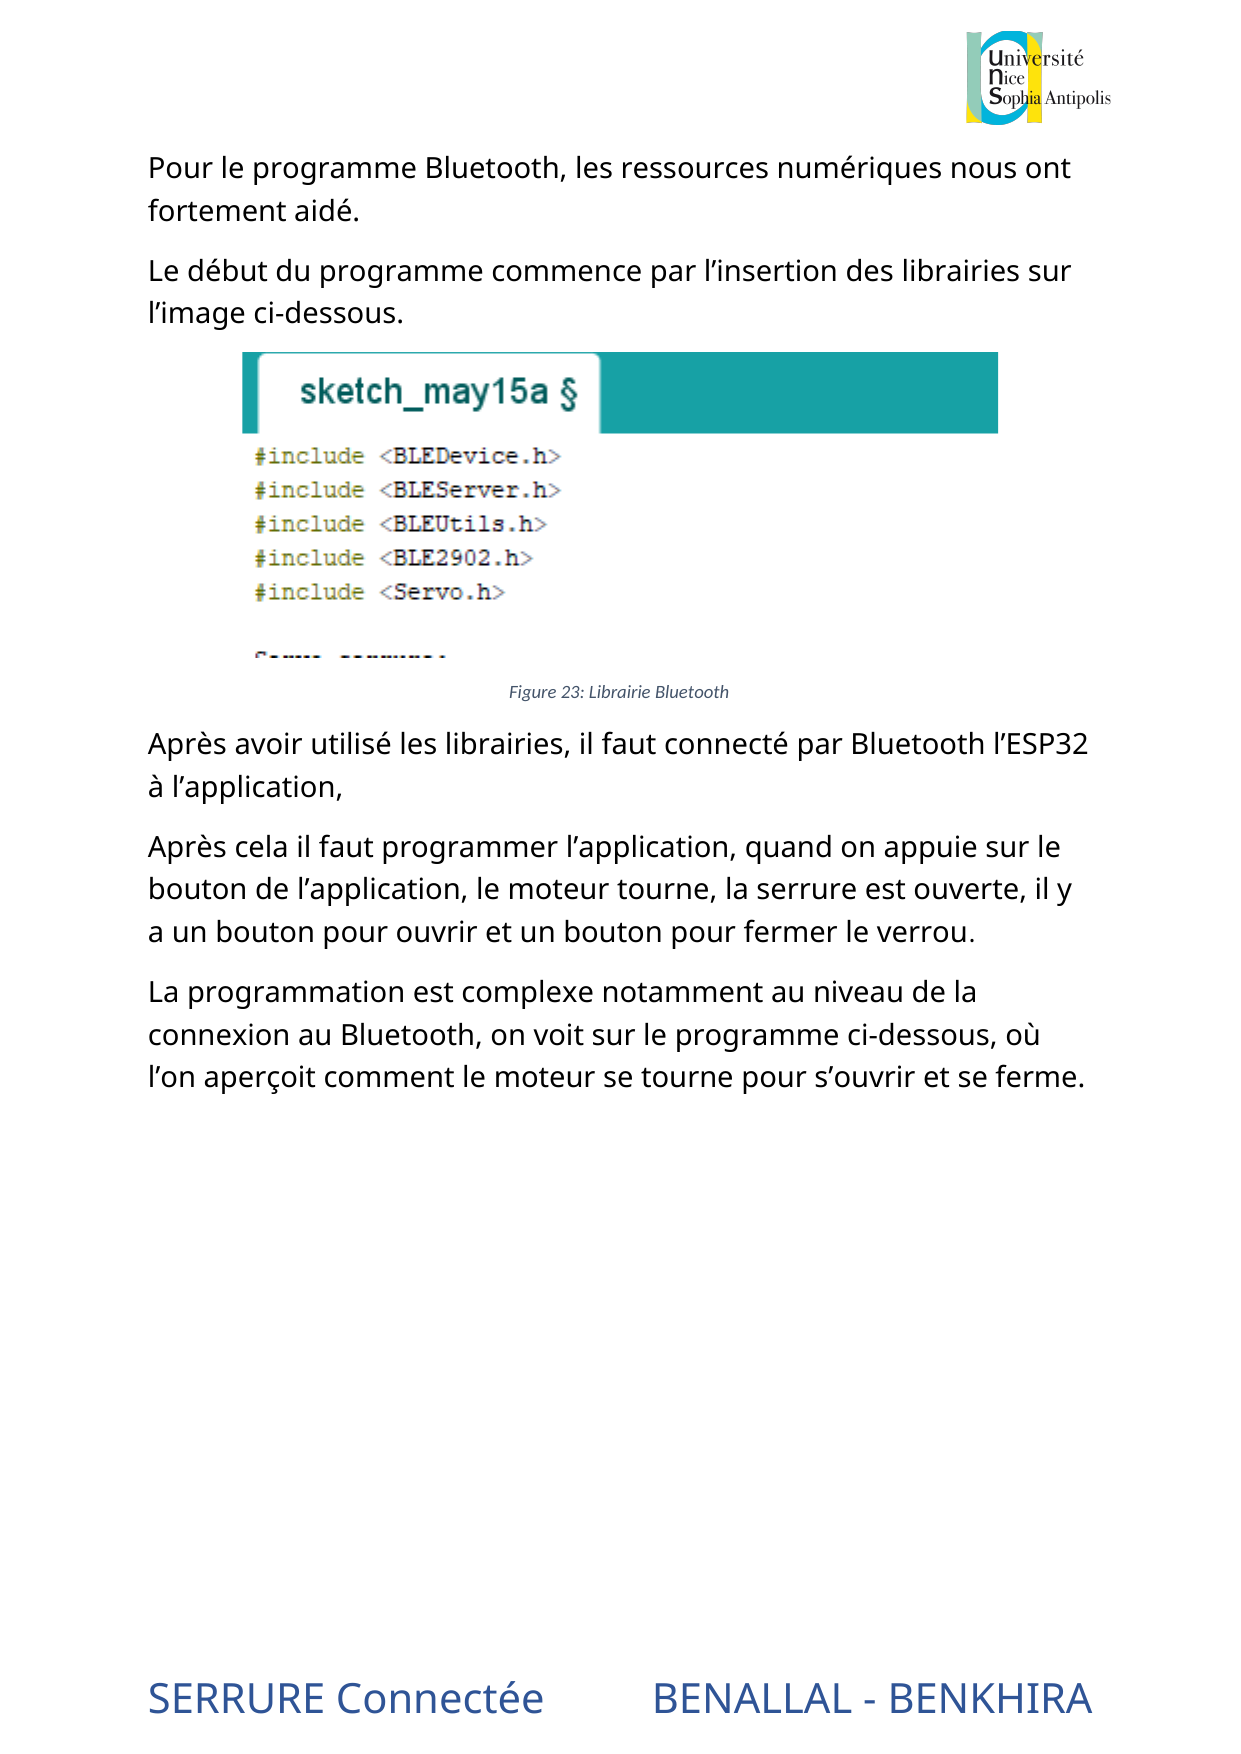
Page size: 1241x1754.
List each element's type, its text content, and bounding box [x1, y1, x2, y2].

picture [966, 31, 1111, 125]
picture [242, 352, 999, 658]
subtitle Pour le programme Bluetooth, les ressources numériques nous ont fortement aidé. [148, 148, 1092, 230]
text Après cela il faut programmer l’application, quand on appuie sur le bouton de l’application, le moteur tourne, la serrure est ouverte, il y a un bouton pour ouvrir et un bouton pour fermer le verrou. [148, 826, 1092, 951]
text Figure 23: Librairie Bluetooth [148, 680, 1092, 703]
text Après avoir utilisé les librairies, il faut connecté par Bluetooth l’ESP32 à l’application, [148, 723, 1092, 806]
text La programmation est complexe notamment au niveau de la connexion au Bluetooth, on voit sur le programme ci-dessous, où l’on aperçoit comment le moteur se tourne pour s’ouvrir et se ferme. [148, 971, 1092, 1096]
subtitle Le début du programme commence par l’insertion des librairies sur l’image ci-dessous. [148, 250, 1092, 332]
